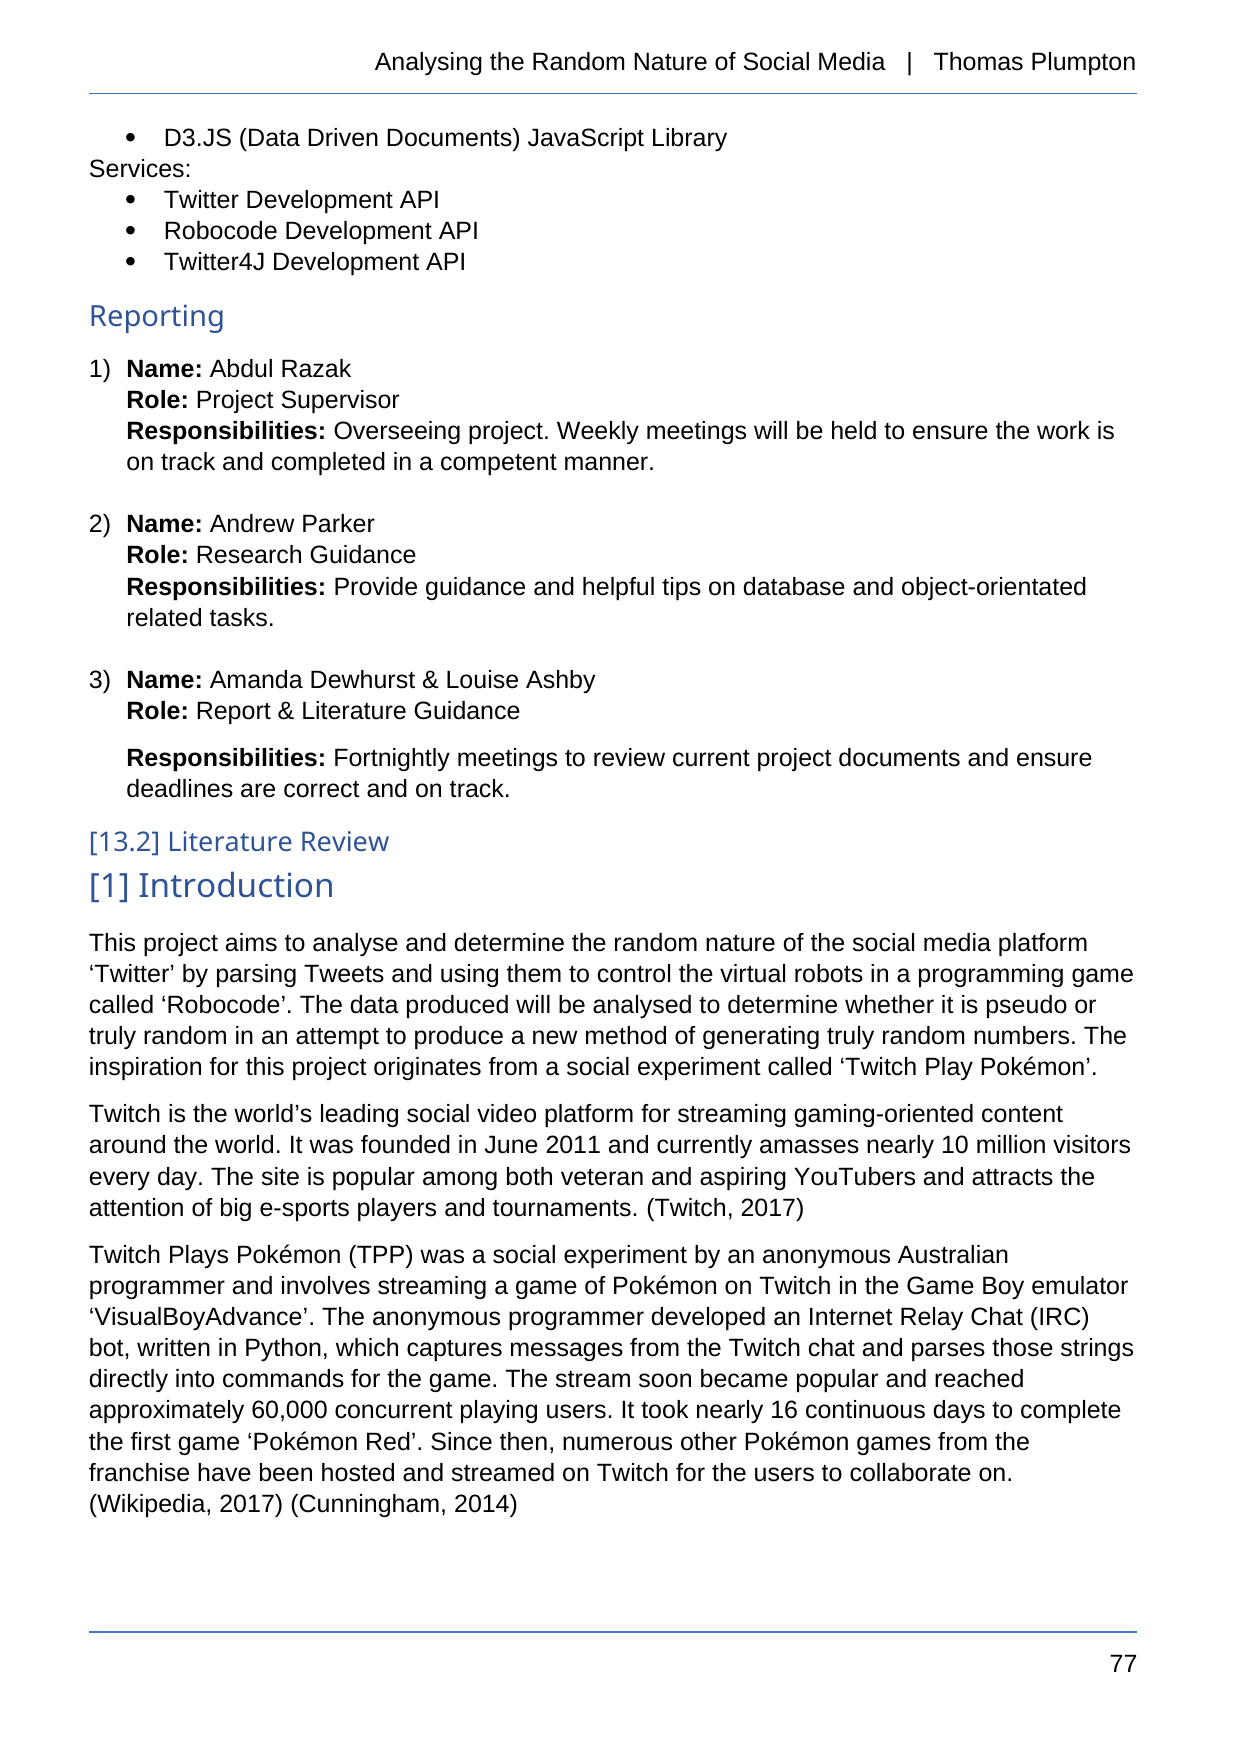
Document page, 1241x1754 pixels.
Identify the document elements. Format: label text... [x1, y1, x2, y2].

list Role: Research Guidance [126, 541, 1137, 569]
list Name: Amanda Dewhurst & Louise Ashby [89, 665, 1137, 693]
text Responsibilities: Fortnightly meetings to review current project documents and ensure deadlines are correct and on track. [126, 743, 1137, 803]
list Responsibilities: Provide guidance and helpful tips on database and object-orientated related tasks. [126, 572, 1137, 631]
list D3.JS (Data Driven Documents) JavaScript Library [126, 122, 1137, 151]
list Name: Andrew Parker [89, 509, 1137, 538]
text [1] Introduction [89, 862, 1137, 907]
text This project aims to analyse and determine the random nature of the social media platform ‘Twitter’ by parsing Tweets and using them to control the virtual robots in a programming game called ‘Robocode’. The data produced will be analysed to determine whether it is pseudo or truly random in an attempt to produce a new method of generating truly random numbers. The inspiration for this project originates from a social experiment called ‘Twitch Play Pokémon’. [89, 928, 1137, 1081]
list Twitter4J Development API [126, 247, 1137, 276]
list Twitter Development API [126, 185, 1137, 213]
text Reporting [89, 295, 1137, 334]
list Name: Abdul Razak [89, 354, 1137, 383]
subtitle [13.2] Literature Review [89, 822, 1137, 859]
list Role: Project Supervisor [126, 385, 1137, 414]
text Twitch Plays Pokémon (TPP) was a social experiment by an anonymous Australian programmer and involves streaming a game of Pokémon on Twitch in the Game Boy emulator ‘VisualBoyAdvance’. The anonymous programmer developed an Internet Relay Chat (IRC) bot, written in Python, which captures messages from the Twitch chat and parses those strings directly into commands for the game. The stream soon became popular and reached approximately 60,000 concurrent playing users. It took nearly 16 continuous days to complete the first game ‘Pokémon Red’. Since then, numerous other Pokémon games from the franchise have been hosted and streamed on Twitch for the users to collaborate on. [89, 1240, 1137, 1517]
list Services: [89, 154, 1137, 182]
text Twitch is the world’s leading social video platform for streaming gaming-oriented content around the world. It was founded in June 2011 and currently amasses nearly 10 million visitors every day. The site is popular among both veteran and aspiring YouTubers and attracts the attention of big e-sports players and tournaments. [89, 1099, 1137, 1221]
list Robocode Development API [126, 216, 1137, 245]
list Responsibilities: Overseeing project. Weekly meetings will be held to ensure the work is on track and completed in a competent manner. [126, 416, 1137, 476]
list Role: Report & Literature Guidance [126, 696, 1137, 724]
